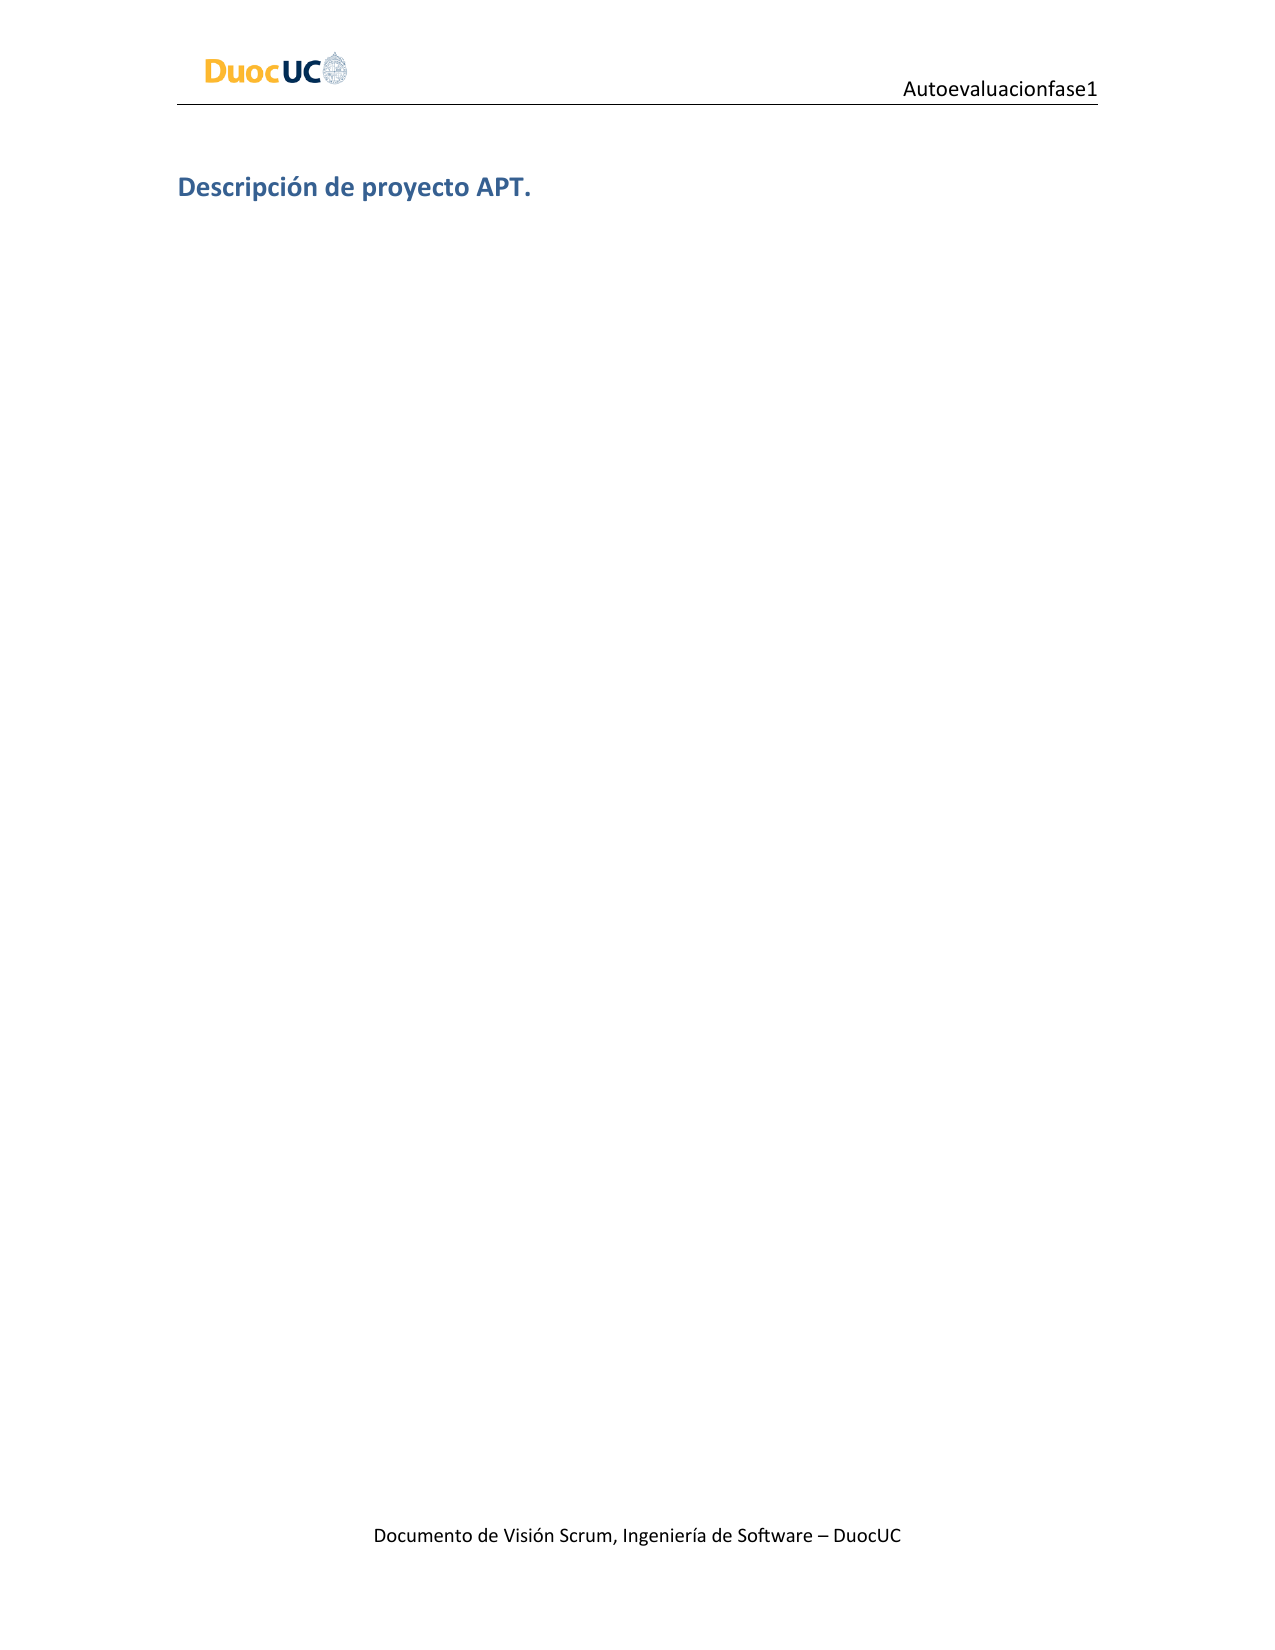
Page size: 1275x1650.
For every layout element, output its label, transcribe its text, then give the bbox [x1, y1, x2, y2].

text Descripción de proyecto APT. [177, 168, 1098, 204]
picture [198, 48, 352, 87]
